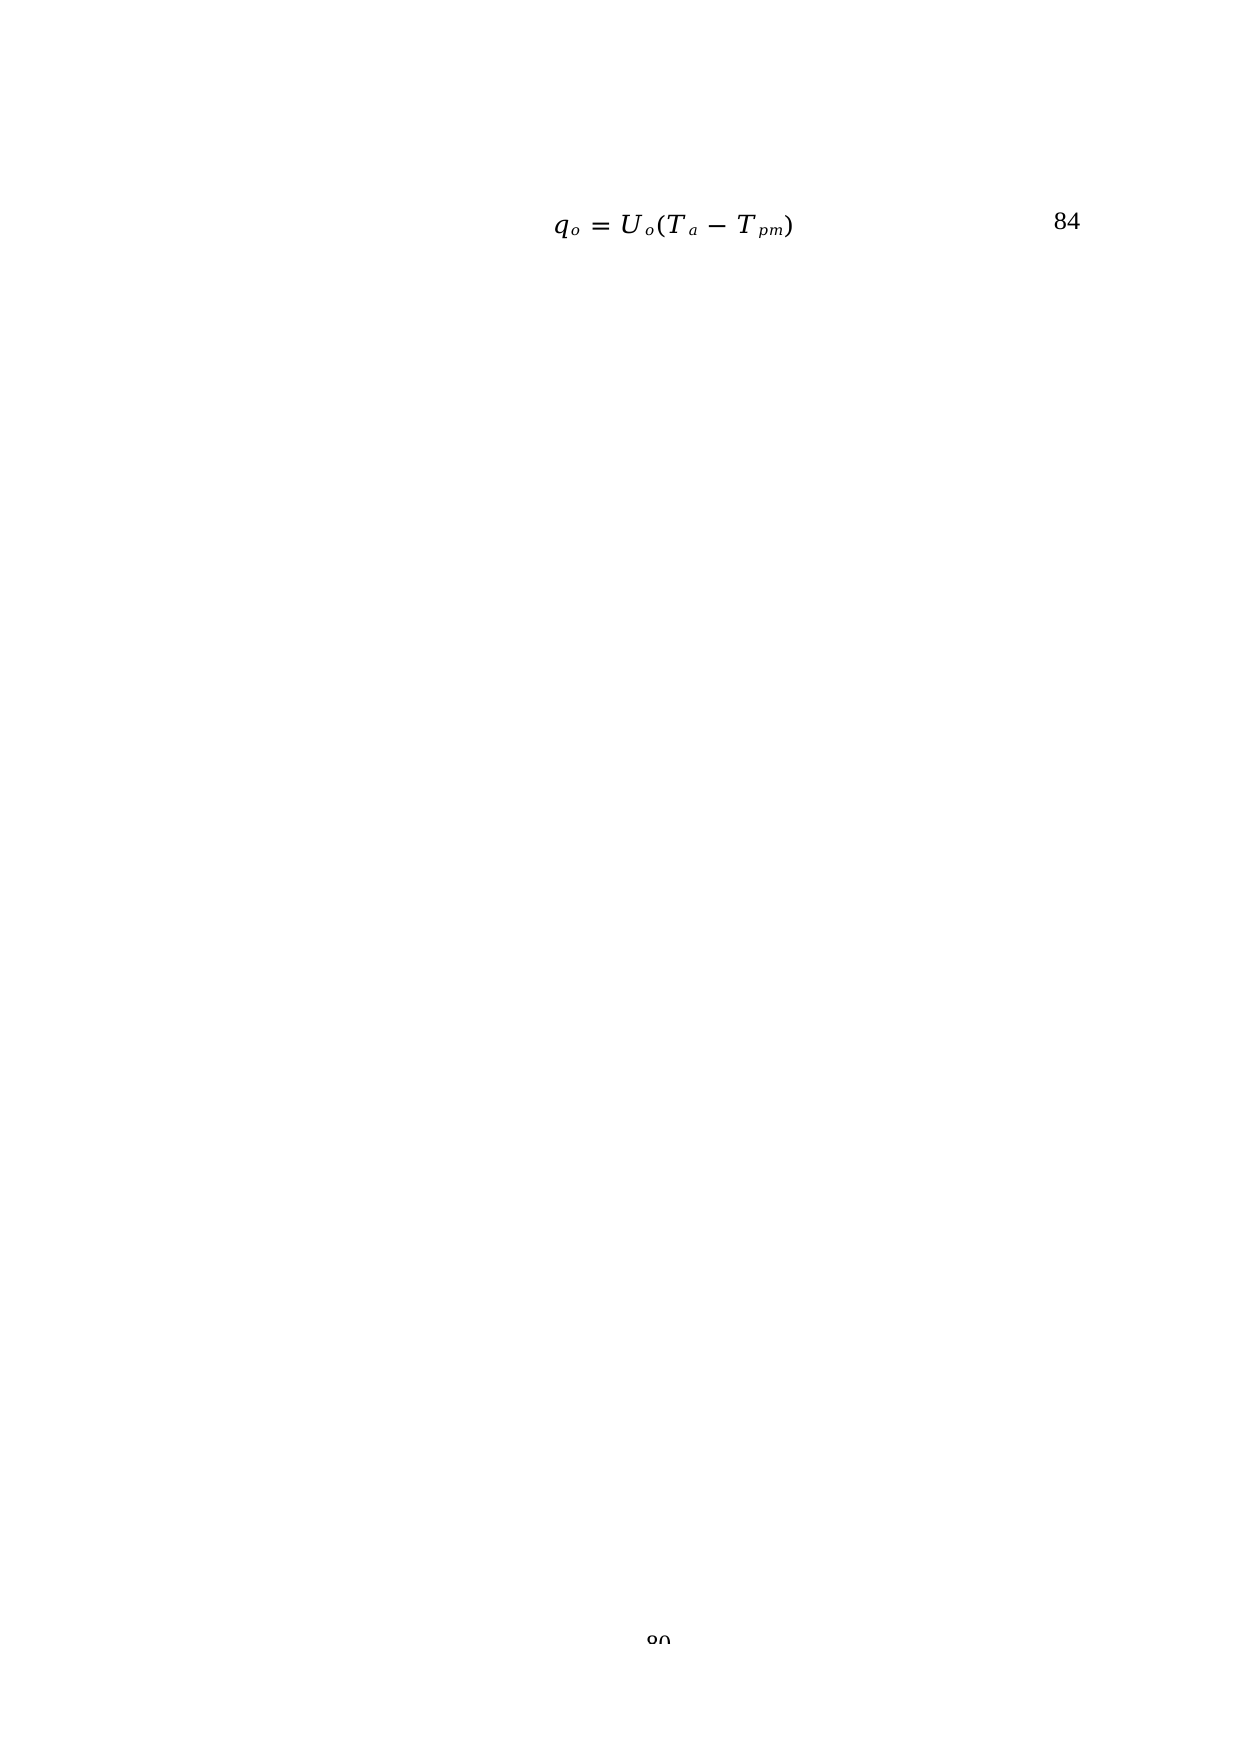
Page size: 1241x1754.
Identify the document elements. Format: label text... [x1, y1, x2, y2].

text 𝑞𝑜 = 𝑈𝑜(𝑇𝑎 − 𝑇𝑝𝑚) 84 [553, 206, 1178, 239]
